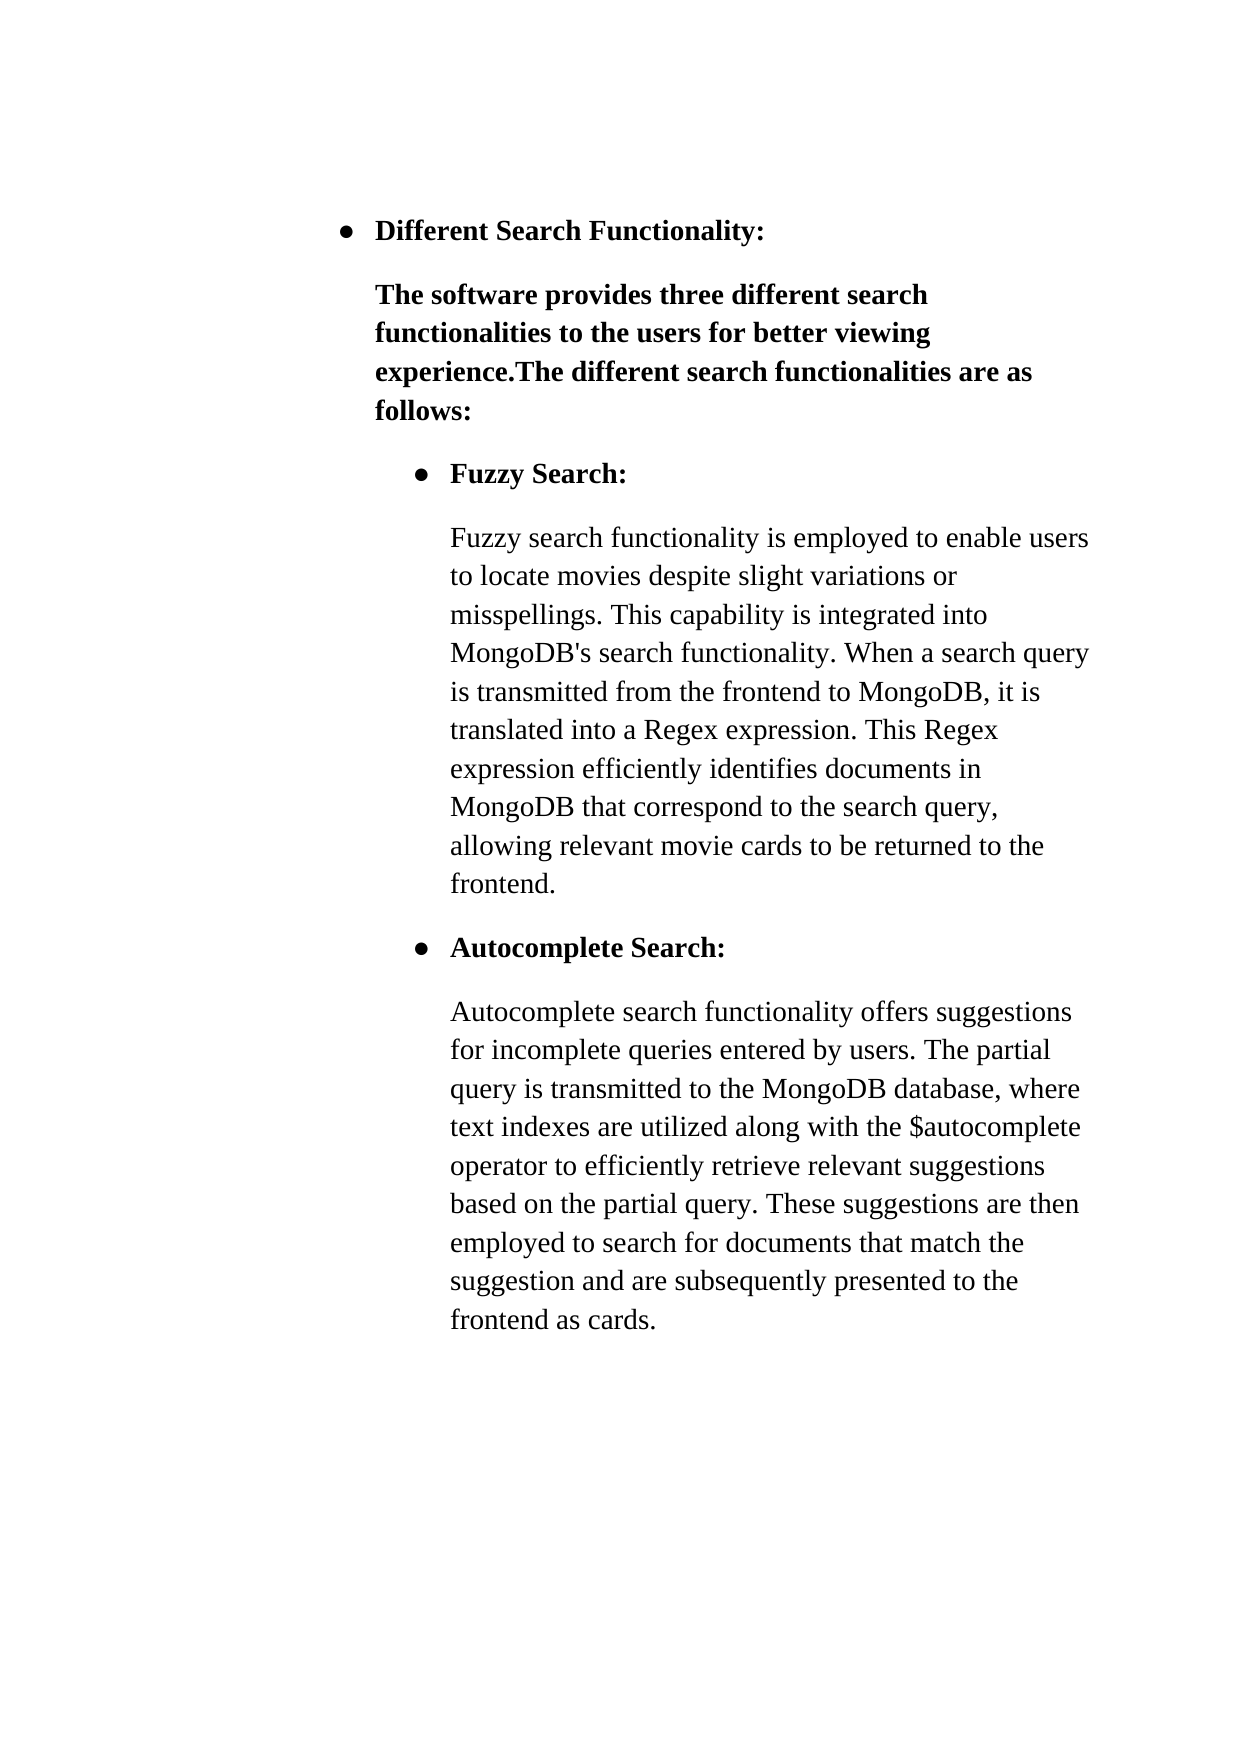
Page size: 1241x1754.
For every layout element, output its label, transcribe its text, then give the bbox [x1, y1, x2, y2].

text Autocomplete search functionality offers suggestions for incomplete queries entered by users. The partial query is transmitted to the MongoDB database, where text indexes are utilized along with the $autocomplete operator to efficiently retrieve relevant suggestions based on the partial query. These suggestions are then employed to search for documents that match the suggestion and are subsequently presented to the frontend as cards. [450, 994, 1096, 1336]
list Fuzzy Search: [412, 456, 1096, 490]
text Fuzzy search functionality is employed to enable users to locate movies despite slight variations or misspellings. This capability is integrated into MongoDB's search functionality. When a search query is transmitted from the frontend to MongoDB, it is translated into a Regex expression. This Regex expression efficiently identifies documents in MongoDB that correspond to the search query, allowing relevant movie cards to be returned to the frontend. [450, 520, 1096, 900]
list Autocomplete Search: [412, 930, 1096, 964]
text The software provides three different search functionalities to the users for better viewing experience.The different search functionalities are as follows: [375, 277, 1096, 426]
list Different Search Functionality: [337, 213, 1096, 247]
